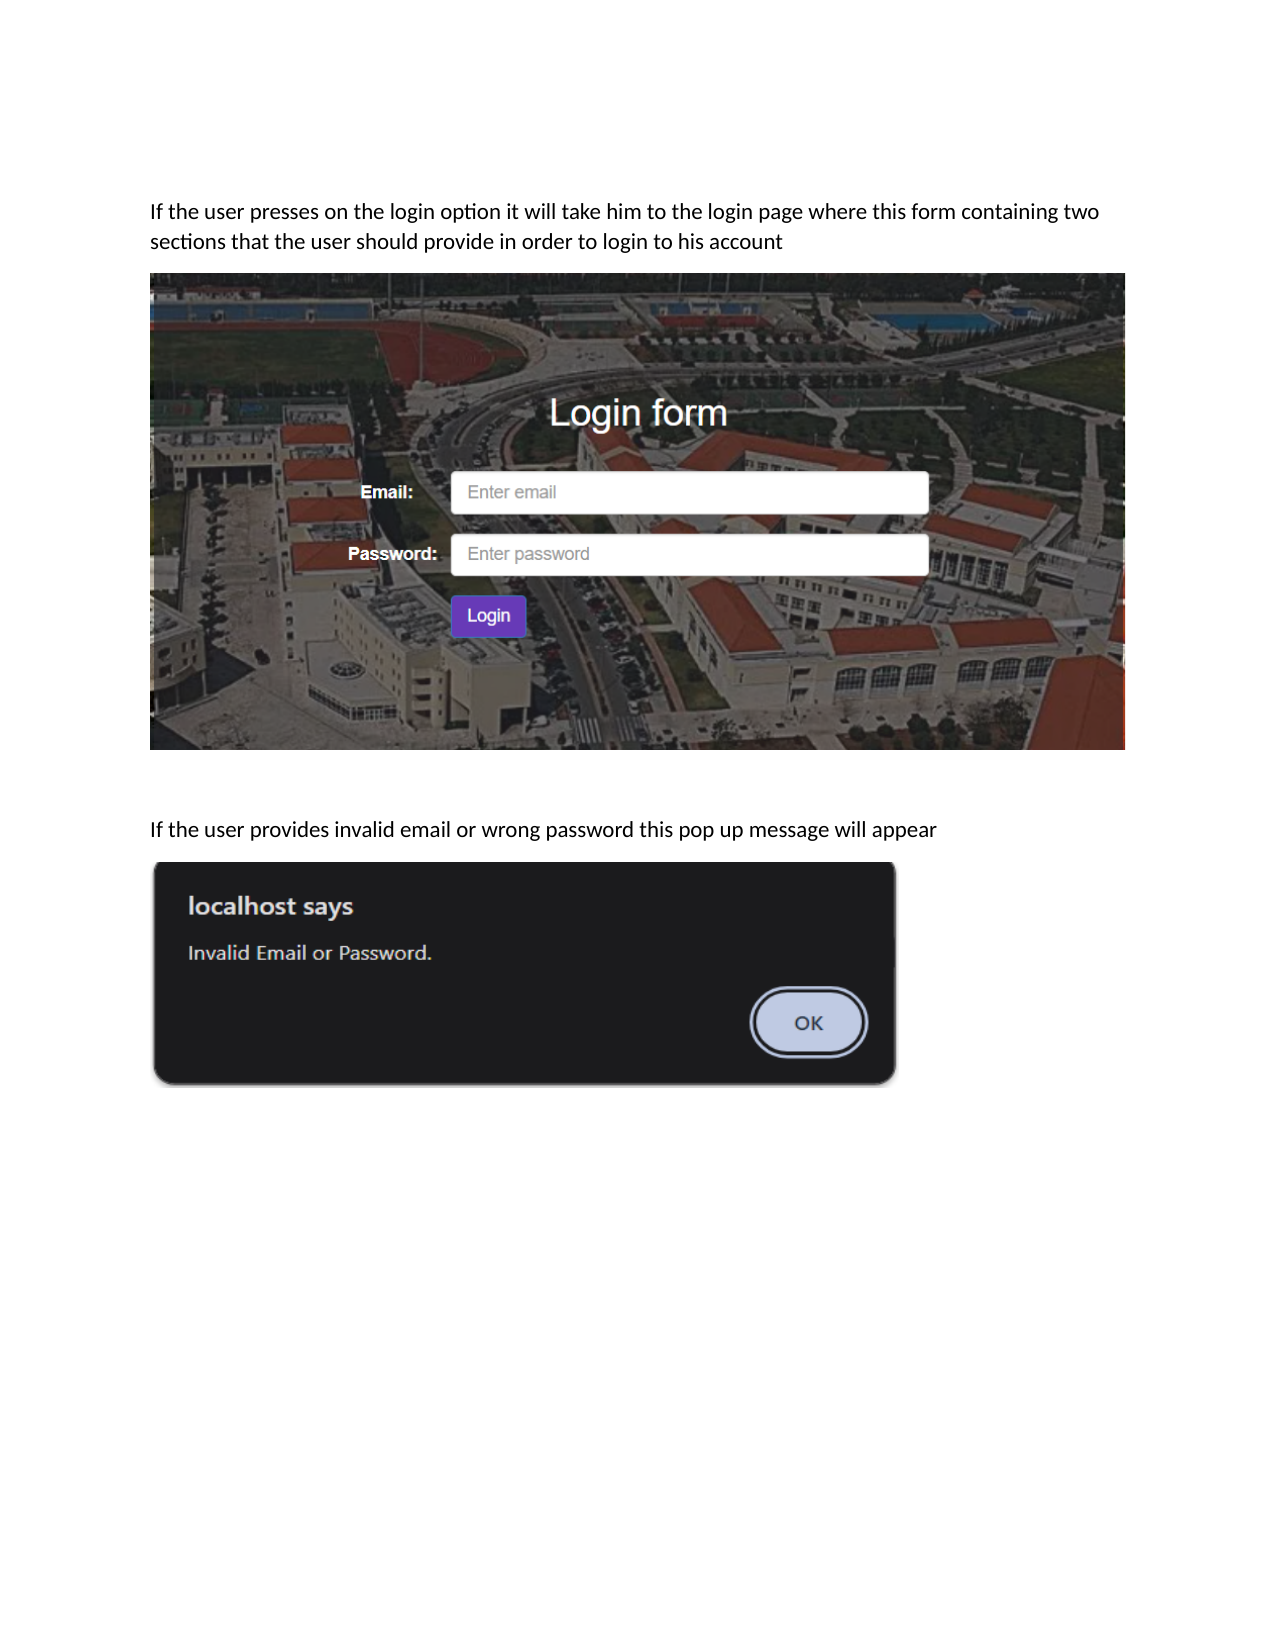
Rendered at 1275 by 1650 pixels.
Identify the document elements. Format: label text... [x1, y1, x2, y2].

picture [150, 273, 1125, 750]
text If the user provides invalid email or wrong password this pop up message will appear [150, 816, 1125, 843]
picture [150, 862, 899, 1088]
text If the user presses on the login option it will take him to the login page where this form containing two sections that the user should provide in order to login to his account [150, 197, 1125, 255]
